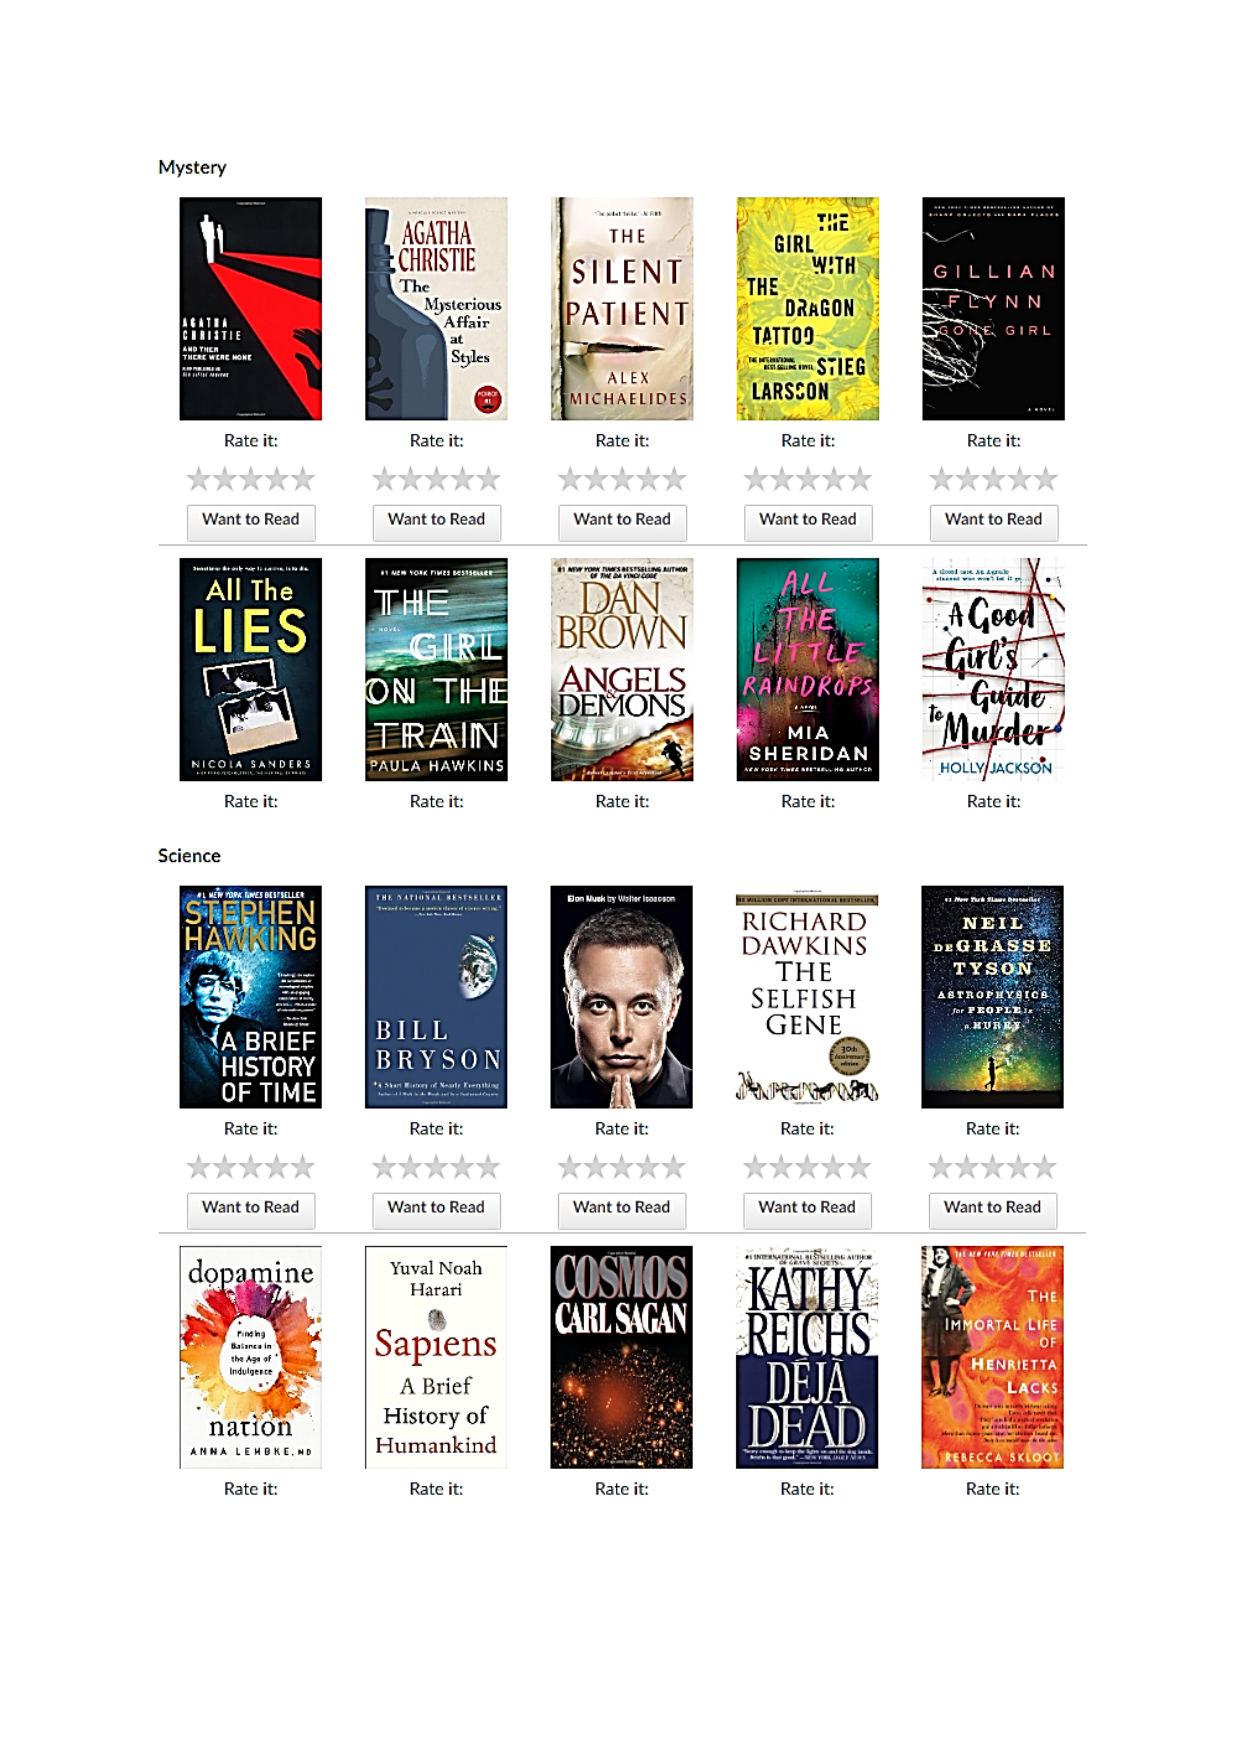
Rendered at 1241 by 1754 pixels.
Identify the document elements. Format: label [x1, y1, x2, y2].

picture [150, 840, 1091, 1506]
picture [150, 149, 1091, 821]
